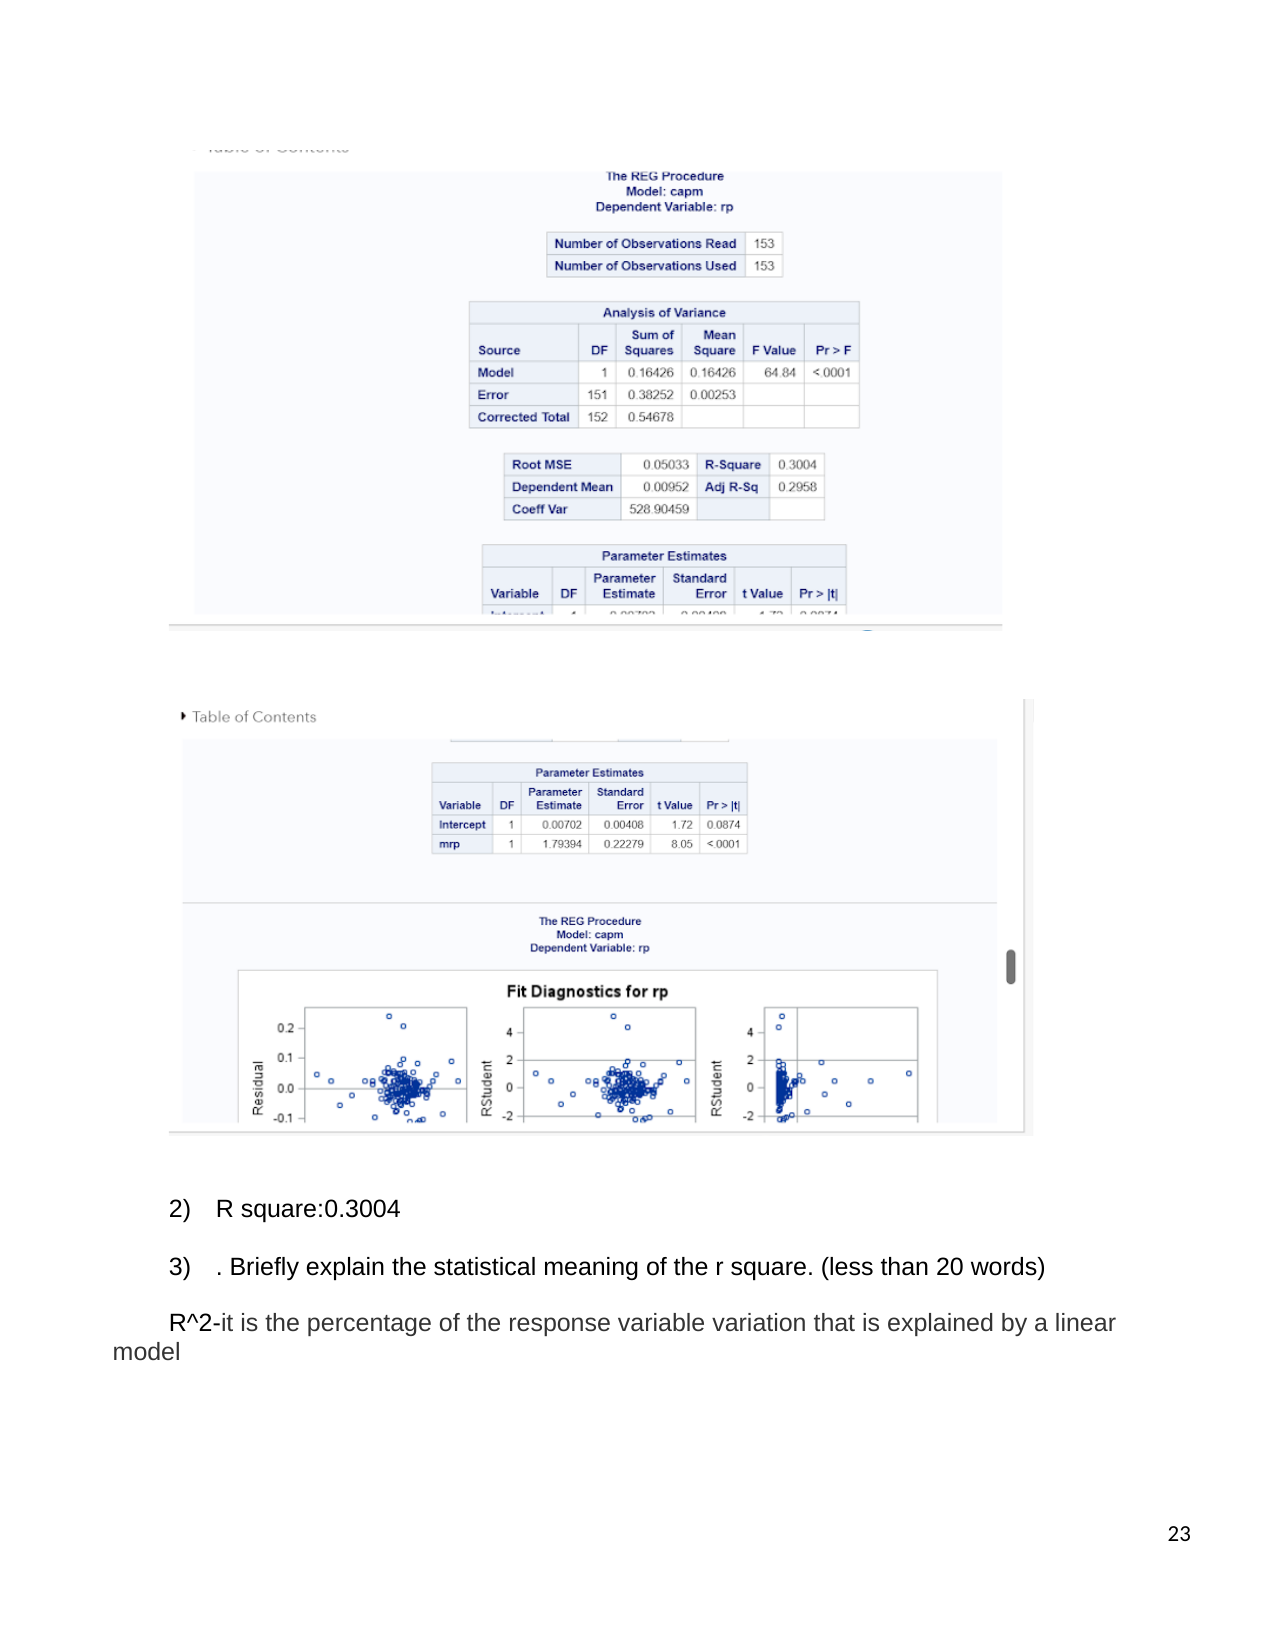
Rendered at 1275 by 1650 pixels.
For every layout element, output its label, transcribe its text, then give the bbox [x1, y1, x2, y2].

list . Briefly explain the statistical meaning of the r square. (less than 20 words) [112, 1251, 1191, 1280]
list R square:0.3004 [112, 1194, 1191, 1223]
text R^2-it is the percentage of the response variable variation that is explained by a linear model [112, 1308, 1191, 1366]
picture [168, 699, 1034, 1136]
picture [168, 150, 1003, 631]
